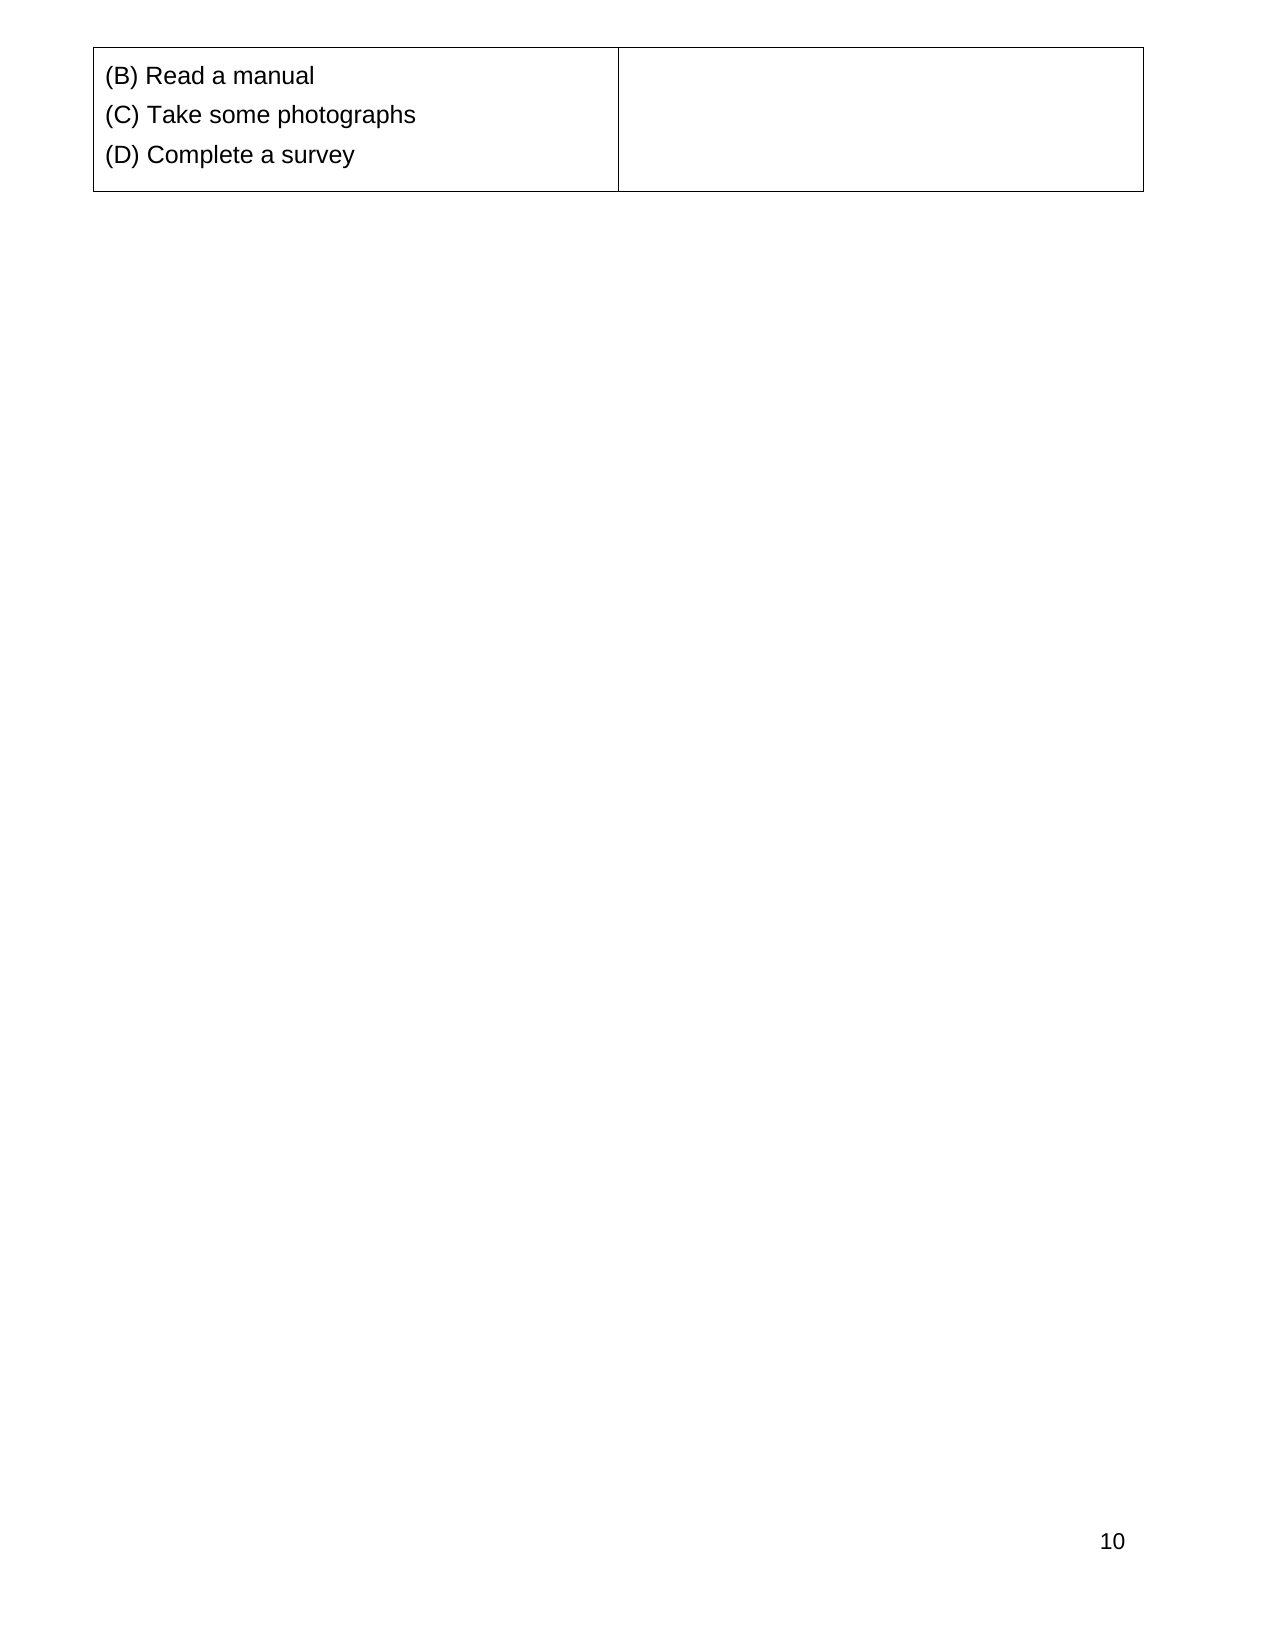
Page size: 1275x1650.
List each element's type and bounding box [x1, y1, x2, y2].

table_cell [619, 48, 1143, 191]
table_cell [94, 48, 618, 191]
